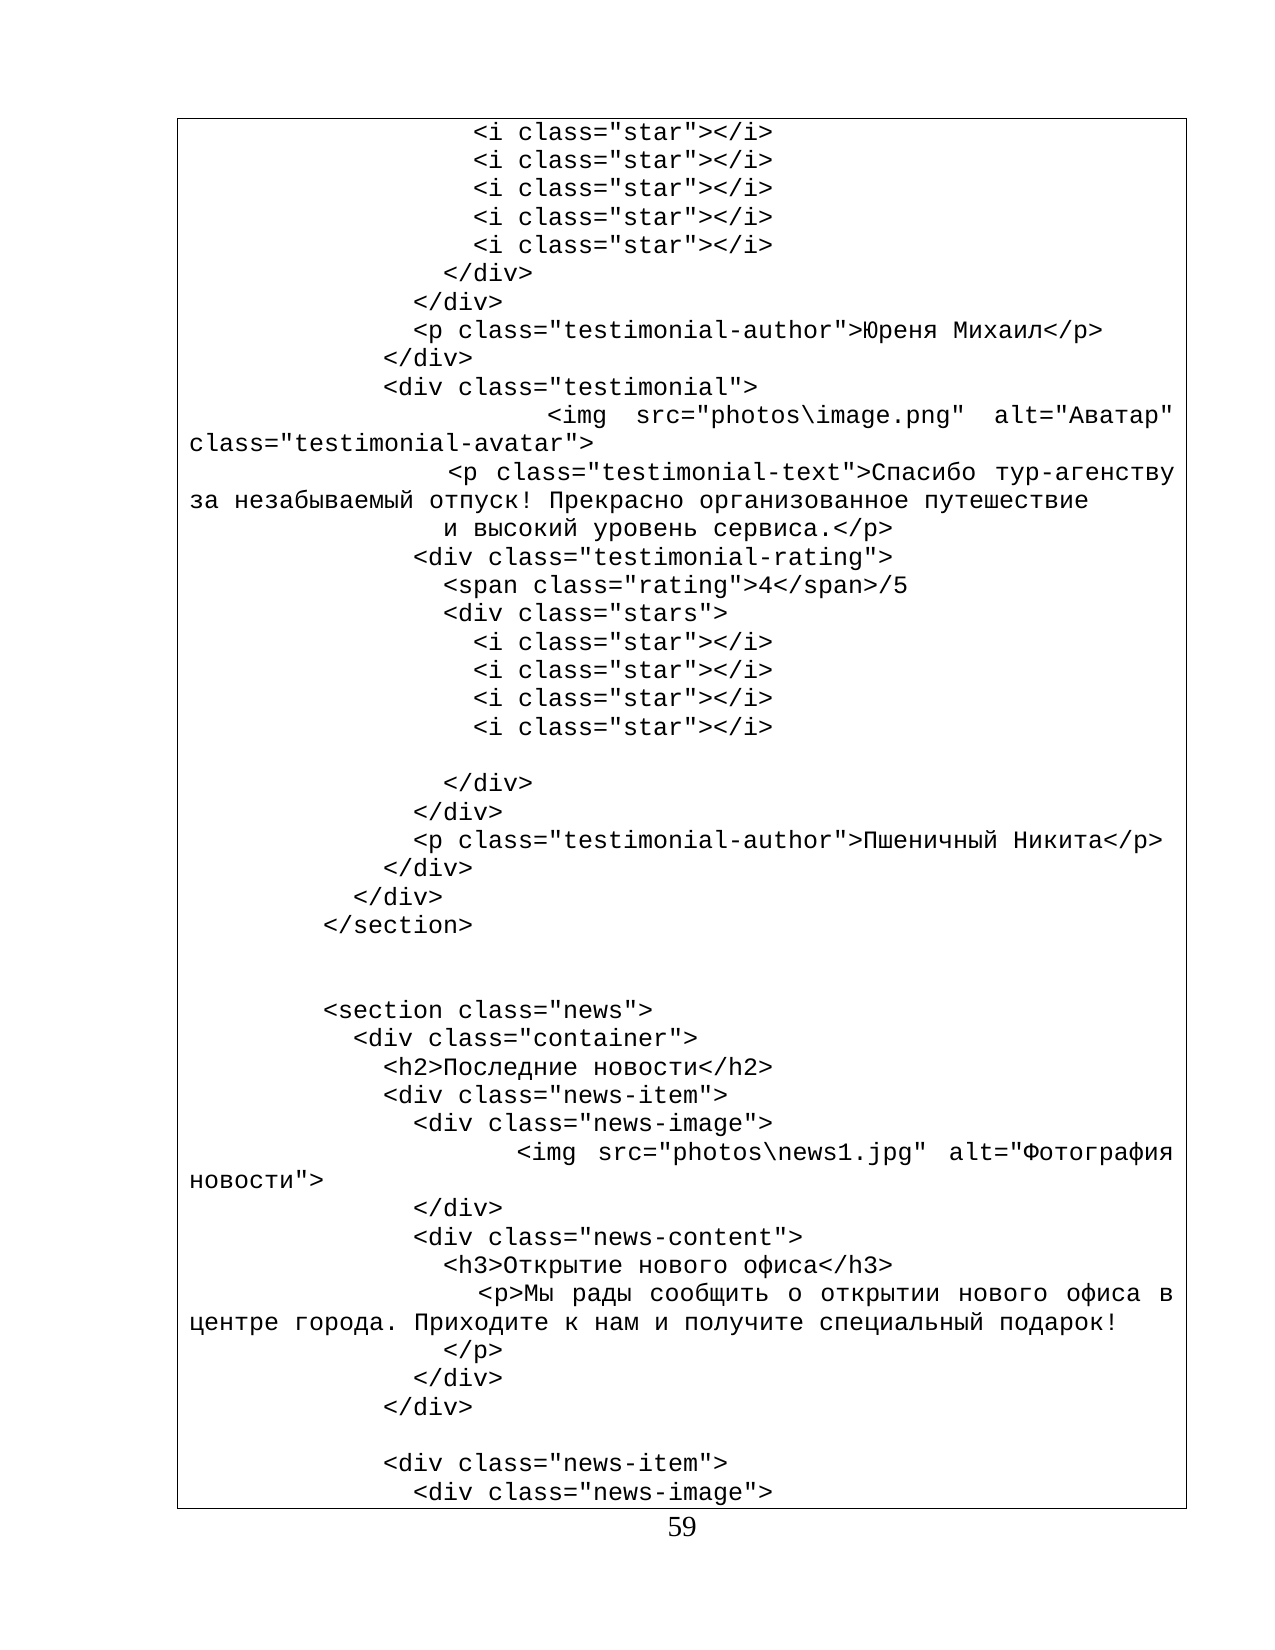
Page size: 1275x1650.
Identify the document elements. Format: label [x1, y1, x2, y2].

table_header [178, 119, 1186, 1507]
